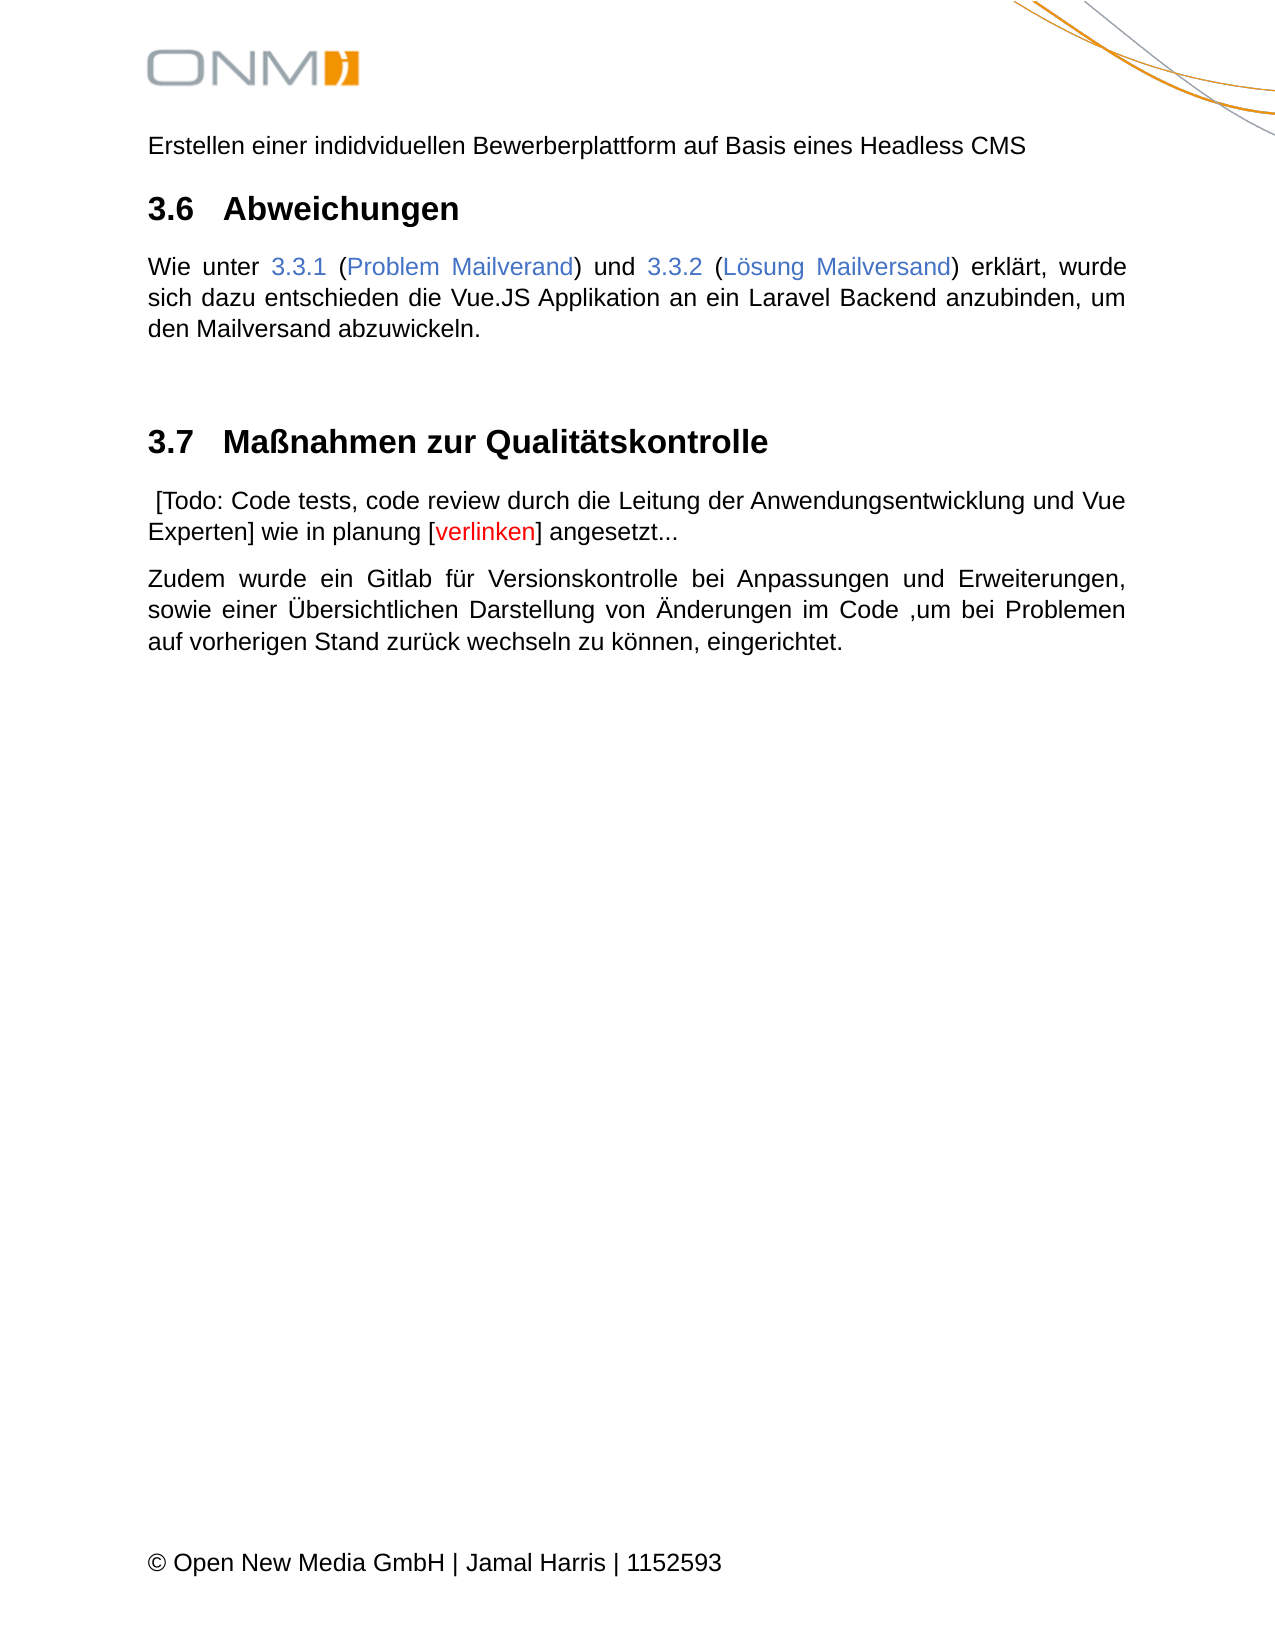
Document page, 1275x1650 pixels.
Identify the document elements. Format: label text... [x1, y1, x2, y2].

subtitle Maßnahmen zur Qualitätskontrolle [148, 422, 1127, 461]
picture [116, 0, 413, 104]
picture [1000, 1, 1275, 147]
text Zudem wurde ein Gitlab für Versionskontrolle bei Anpassungen und Erweiterungen, sowie einer Übersichtlichen Darstellung von Änderungen im Code ,um bei Problemen auf vorherigen Stand zurück wechseln zu können, eingerichtet. [148, 564, 1127, 655]
text [Todo: Code tests, code review durch die Leitung der Anwendungsentwicklung und Vue Experten] wie in planung [verlinken] angesetzt... [148, 486, 1127, 545]
text Wie unter 3.3.1 (Problem Mailverand) und 3.3.2 (Lösung Mailversand) erklärt, wurde sich dazu entschieden die Vue.JS Applikation an ein Laravel Backend anzubinden, um den Mailversand abzuwickeln. [148, 252, 1127, 343]
subtitle Abweichungen [148, 189, 1127, 227]
